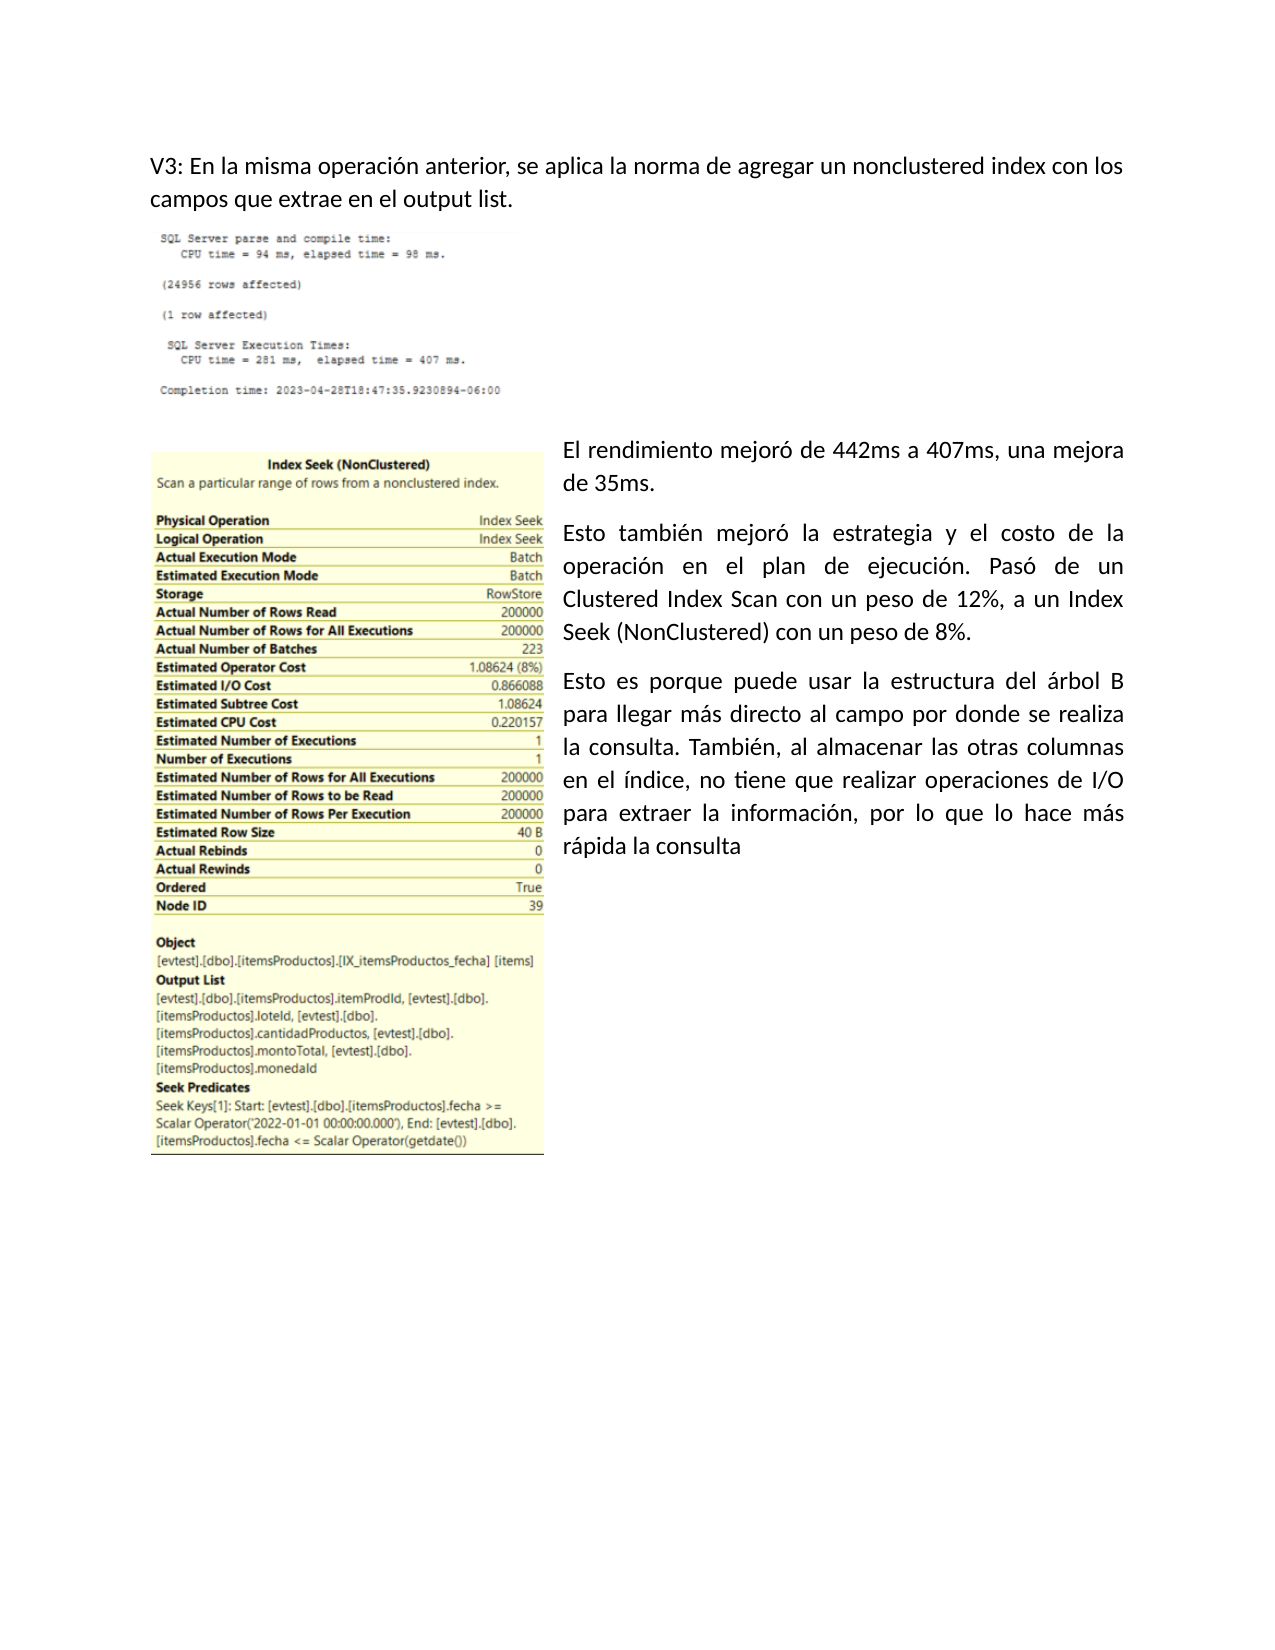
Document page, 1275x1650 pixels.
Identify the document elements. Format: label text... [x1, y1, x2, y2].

picture [150, 452, 544, 1152]
picture [150, 232, 519, 416]
text Esto es porque puede usar la estructura del árbol B para llegar más directo al campo por donde se realiza la consulta. También, al almacenar las otras columnas en el índice, no tiene que realizar operaciones de I/O para extraer la información, por lo que lo hace más rápida la consulta [544, 665, 1125, 860]
text Esto también mejoró la estrategia y el costo de la operación en el plan de ejecución. Pasó de un Clustered Index Scan con un peso de 12%, a un Index Seek (NonClustered) con un peso de 8%. [544, 517, 1125, 646]
text V3: En la misma operación anterior, se aplica la norma de agregar un nonclustered index con los campos que extrae en el output list. [150, 150, 1125, 213]
text El rendimiento mejoró de 442ms a 407ms, una mejora de 35ms. [150, 434, 1125, 498]
